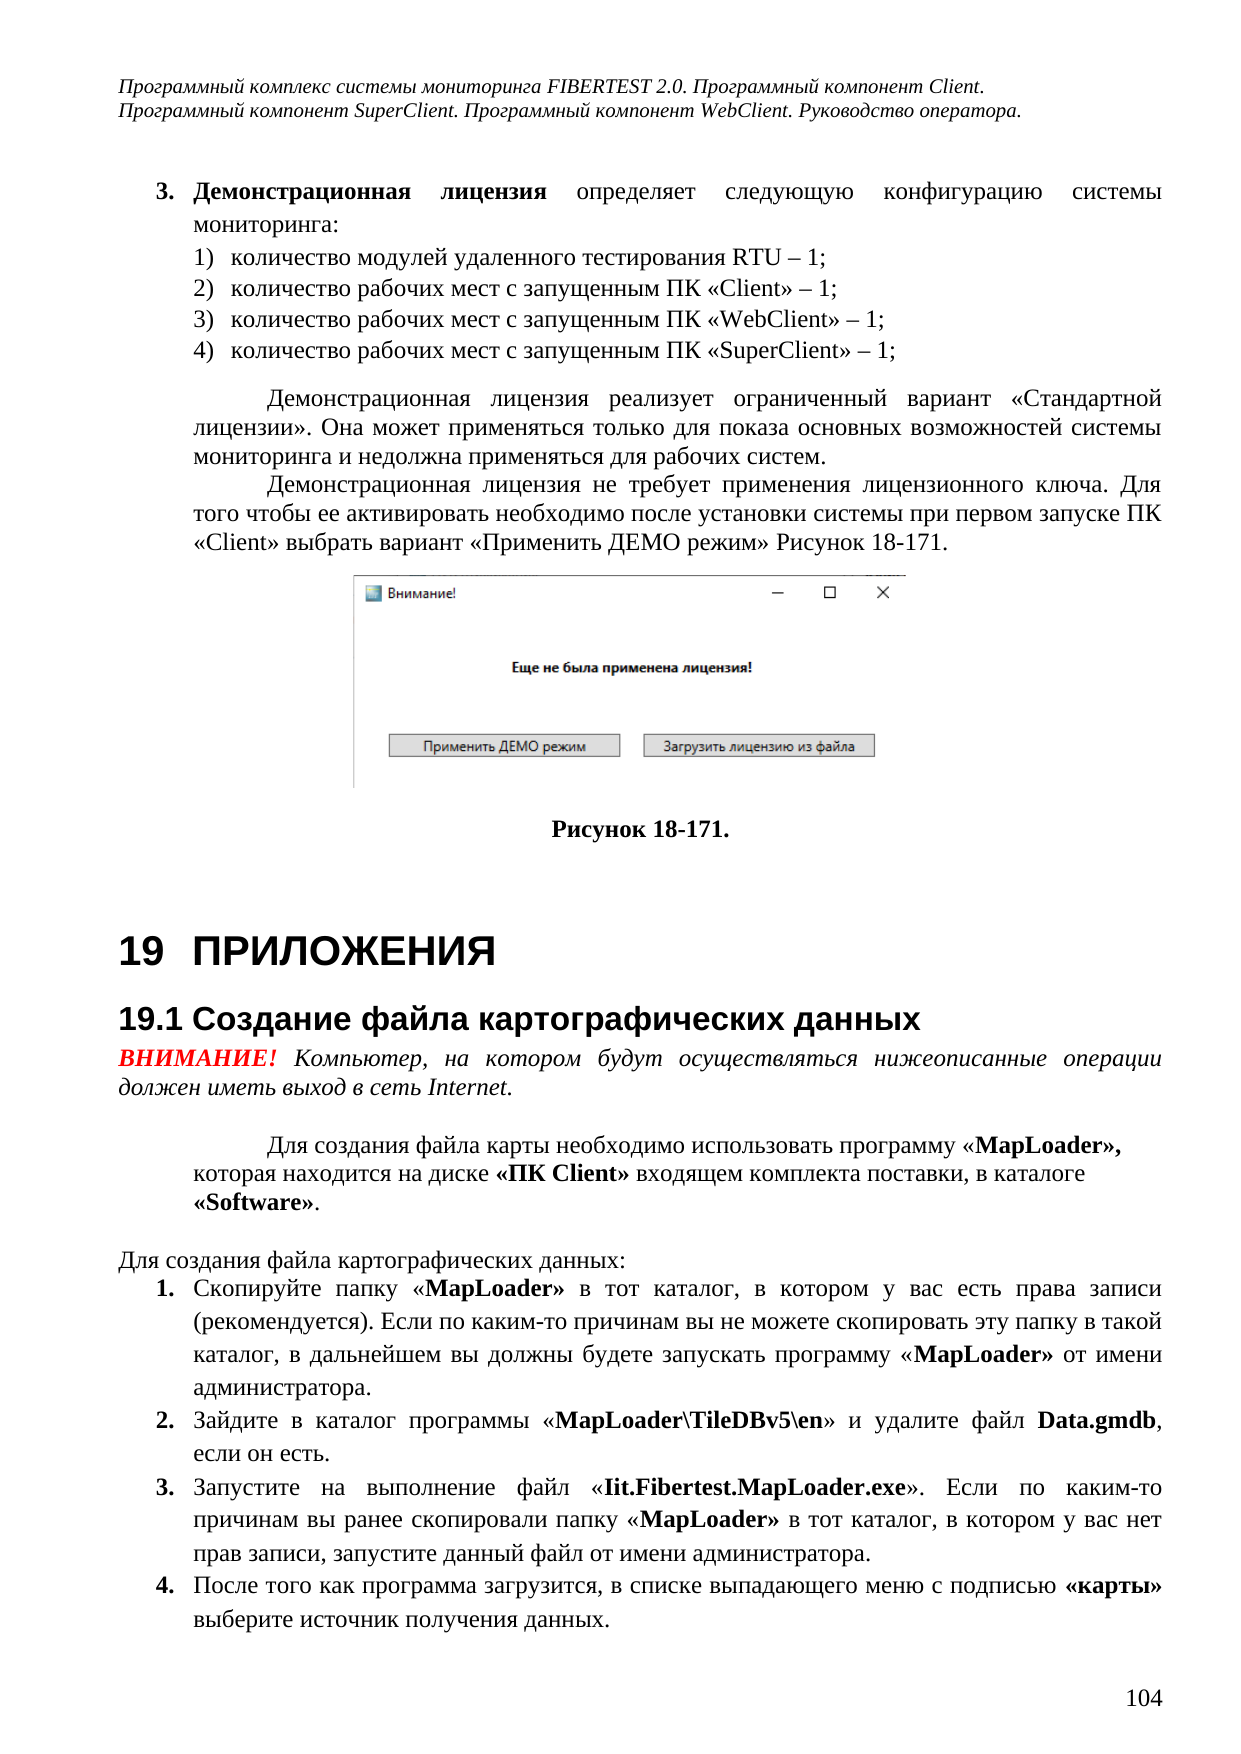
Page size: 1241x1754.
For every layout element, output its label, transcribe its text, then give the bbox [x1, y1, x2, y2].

list количество рабочих мест с запущенным ПК «WebClient» – 1; [193, 304, 1162, 333]
list количество модулей удаленного тестирования RTU – 1; [193, 242, 1162, 271]
list Скопируйте папку «MapLoader» в тот каталог, в котором у вас есть права записи (рекомендуется). Если по каким-то причинам вы не можете скопировать эту папку в такой каталог, в дальнейшем вы должны будете запускать программу «MapLoader» от имени администратора. [156, 1273, 1162, 1401]
text Демонстрационная лицензия реализует ограниченный вариант «Стандартной лицензии». Она может применяться только для показа основных возможностей системы мониторинга и недолжна применяться для рабочих систем. [193, 383, 1162, 469]
list количество рабочих мест с запущенным ПК «Client» – 1; [193, 273, 1162, 302]
picture [353, 575, 906, 788]
text ВНИМАНИЕ! Компьютер, на котором будут осуществляться нижеописанные операции должен иметь выход в сеть Internet. [118, 1043, 1162, 1101]
list количество рабочих мест с запущенным ПК «SuperClient» – 1; [193, 336, 1162, 364]
text Для создания файла карты необходимо использовать программу «MapLoader», которая находится на диске «ПК Client» входящем комплекта поставки, в каталоге «Software». [193, 1130, 1162, 1216]
list Зайдите в каталог программы «MapLoader\TileDBv5\en» и удалите файл Data.gmdb, если он есть. [156, 1406, 1162, 1467]
subtitle Приложения [118, 926, 1162, 974]
text Для создания файла картографических данных: [118, 1245, 1162, 1273]
list После того как программа загрузится, в списке выпадающего меню с подписью «карты» выберите источник получения данных. [156, 1571, 1162, 1632]
subtitle Создание файла картографических данных [118, 999, 1162, 1037]
list Демонстрационная лицензия определяет следующую конфигурацию системы мониторинга: [156, 176, 1162, 238]
list Запустите на выполнение файл «Iit.Fibertest.MapLoader.exe». Если по каким-то причинам вы ранее скопировали папку «MapLoader» в тот каталог, в котором у вас нет прав записи, запустите данный файл от имени администратора. [156, 1472, 1162, 1566]
